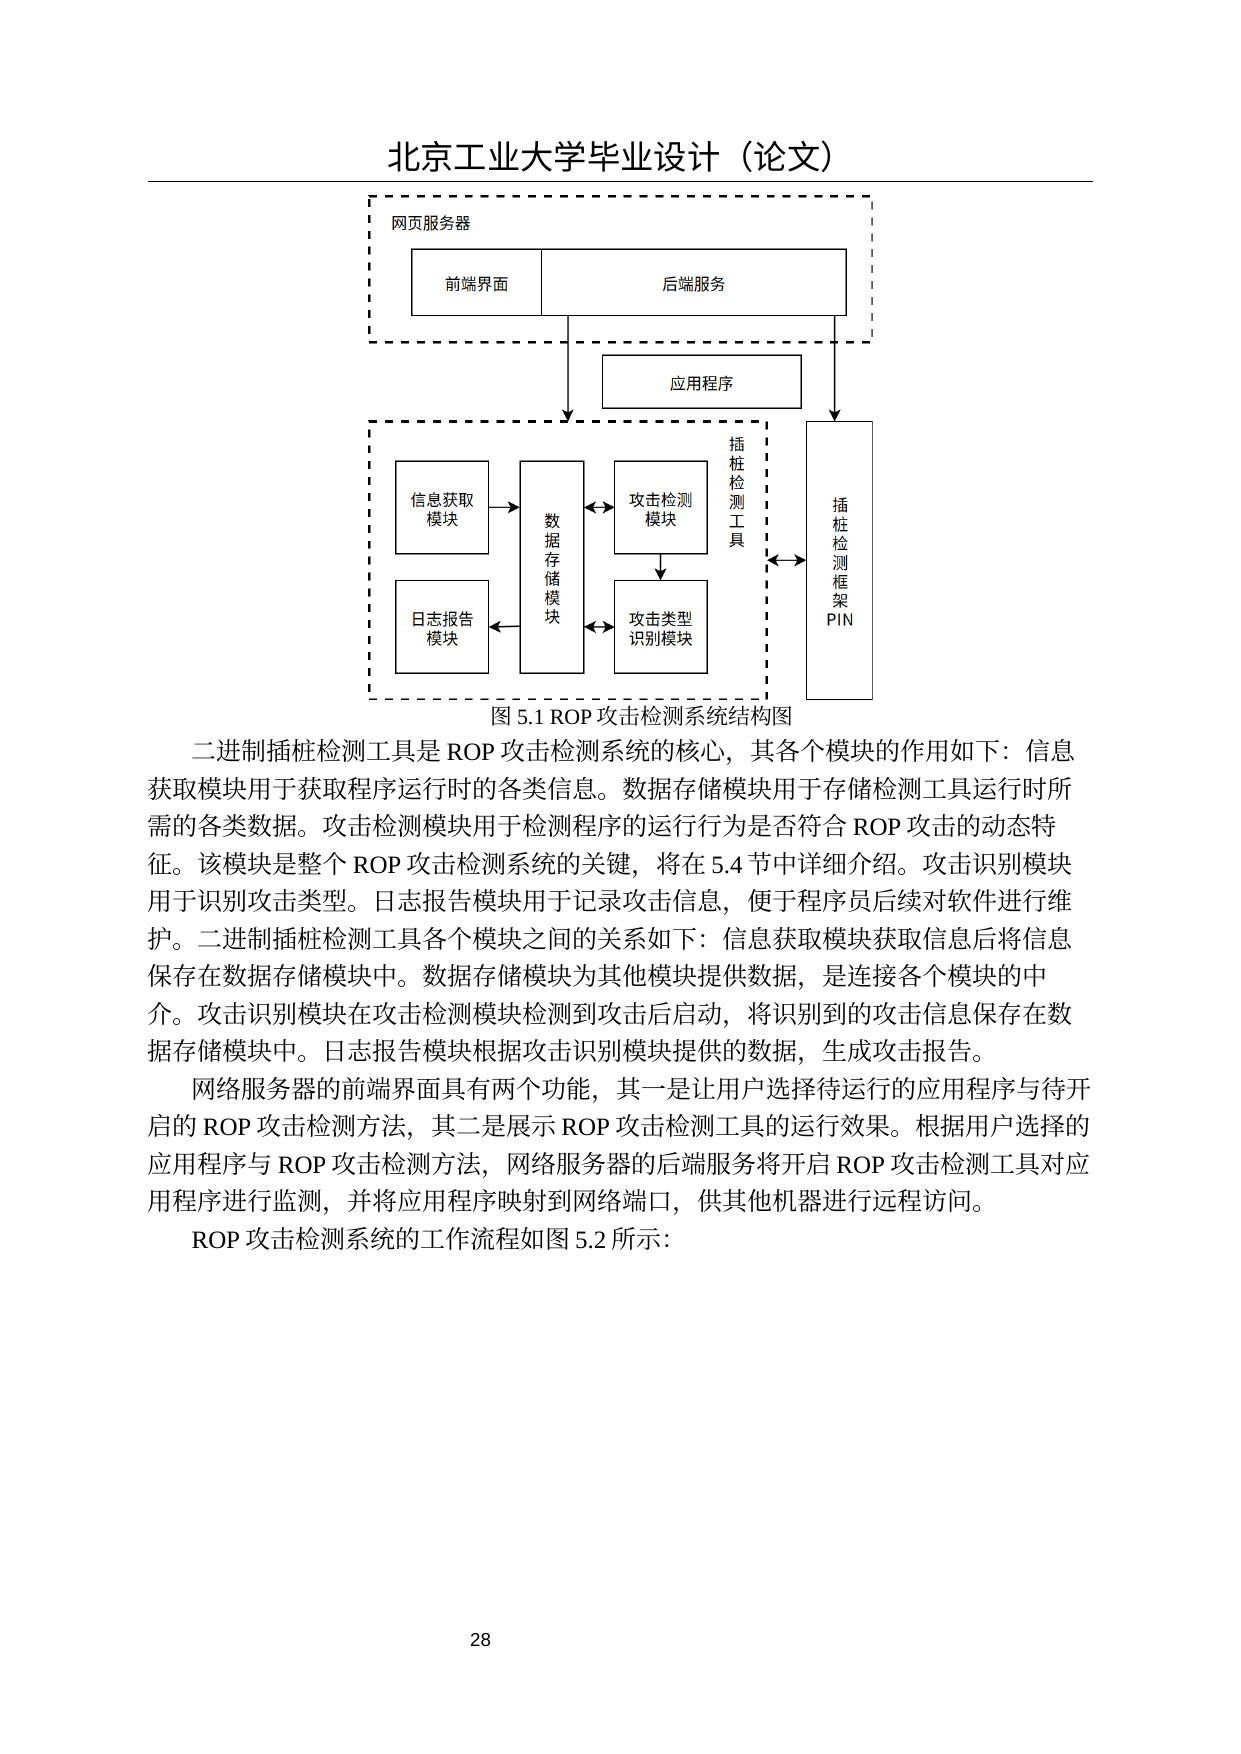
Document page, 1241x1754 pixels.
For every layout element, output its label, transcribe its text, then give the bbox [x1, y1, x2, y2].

picture [367, 194, 873, 700]
text 二进制插桩检测工具是ROP攻击检测系统的核心，其各个模块的作用如下：信息获取模块用于获取程序运行时的各类信息。数据存储模块用于存储检测工具运行时所需的各类数据。攻击检测模块用于检测程序的运行行为是否符合ROP攻击的动态特征。该模块是整个ROP攻击检测系统的关键，将在5.4节中详细介绍。攻击识别模块用于识别攻击类型。日志报告模块用于记录攻击信息，便于程序员后续对软件进行维护。二进制插桩检测工具各个模块之间的关系如下：信息获取模块获取信息后将信息保存在数据存储模块中。数据存储模块为其他模块提供数据，是连接各个模块的中介。攻击识别模块在攻击检测模块检测到攻击后启动，将识别到的攻击信息保存在数据存储模块中。日志报告模块根据攻击识别模块提供的数据，生成攻击报告。 [148, 731, 1093, 1068]
text 网络服务器的前端界面具有两个功能，其一是让用户选择待运行的应用程序与待开启的ROP攻击检测方法，其二是展示ROP攻击检测工具的运行效果。根据用户选择的应用程序与ROP攻击检测方法，网络服务器的后端服务将开启ROP攻击检测工具对应用程序进行监测，并将应用程序映射到网络端口，供其他机器进行远程访问。 [148, 1068, 1093, 1218]
text 图5.1 ROP攻击检测系统结构图 [148, 699, 1093, 731]
text ROP攻击检测系统的工作流程如图5.2所示： [148, 1218, 1093, 1256]
